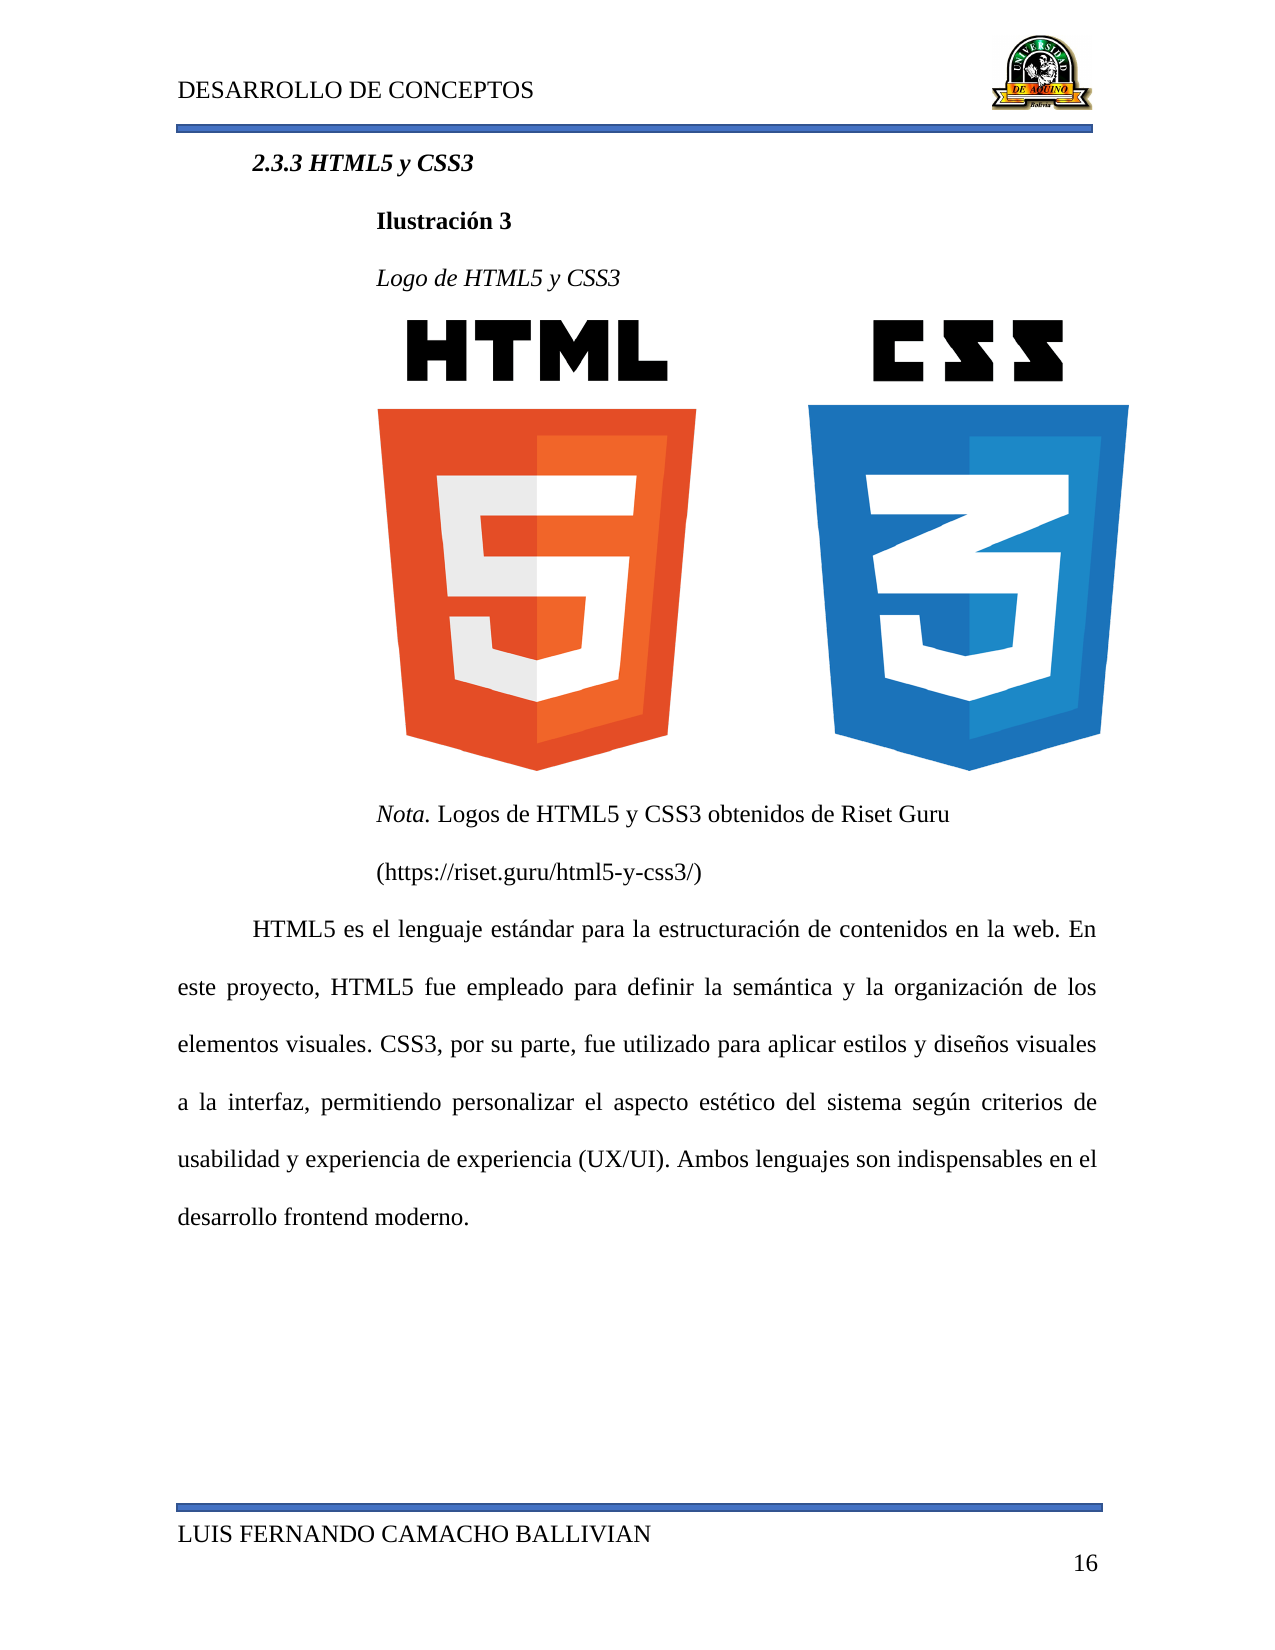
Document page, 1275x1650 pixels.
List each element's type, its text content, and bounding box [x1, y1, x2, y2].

text HTML5 es el lenguaje estándar para la estructuración de contenidos en la web. En este proyecto, HTML5 fue empleado para definir la semántica y la organización de los elementos visuales. CSS3, por su parte, fue utilizado para aplicar estilos y diseños visuales a la interfaz, permitiendo personalizar el aspecto estético del sistema según criterios de usabilidad y experiencia de experiencia (UX/UI). Ambos lenguajes son indispensables en el desarrollo frontend moderno. [177, 914, 1098, 1231]
subtitle 2.3.3 HTML5 y CSS3 [177, 148, 1098, 177]
text Ilustración 3 Logo de HTML5 y CSS3 [376, 206, 1098, 292]
picture [376, 320, 1129, 771]
text Nota. Logos de HTML5 y CSS3 obtenidos de Riset Guru (https://riset.guru/html5-y-css3/) [376, 799, 1098, 886]
picture [992, 35, 1093, 110]
